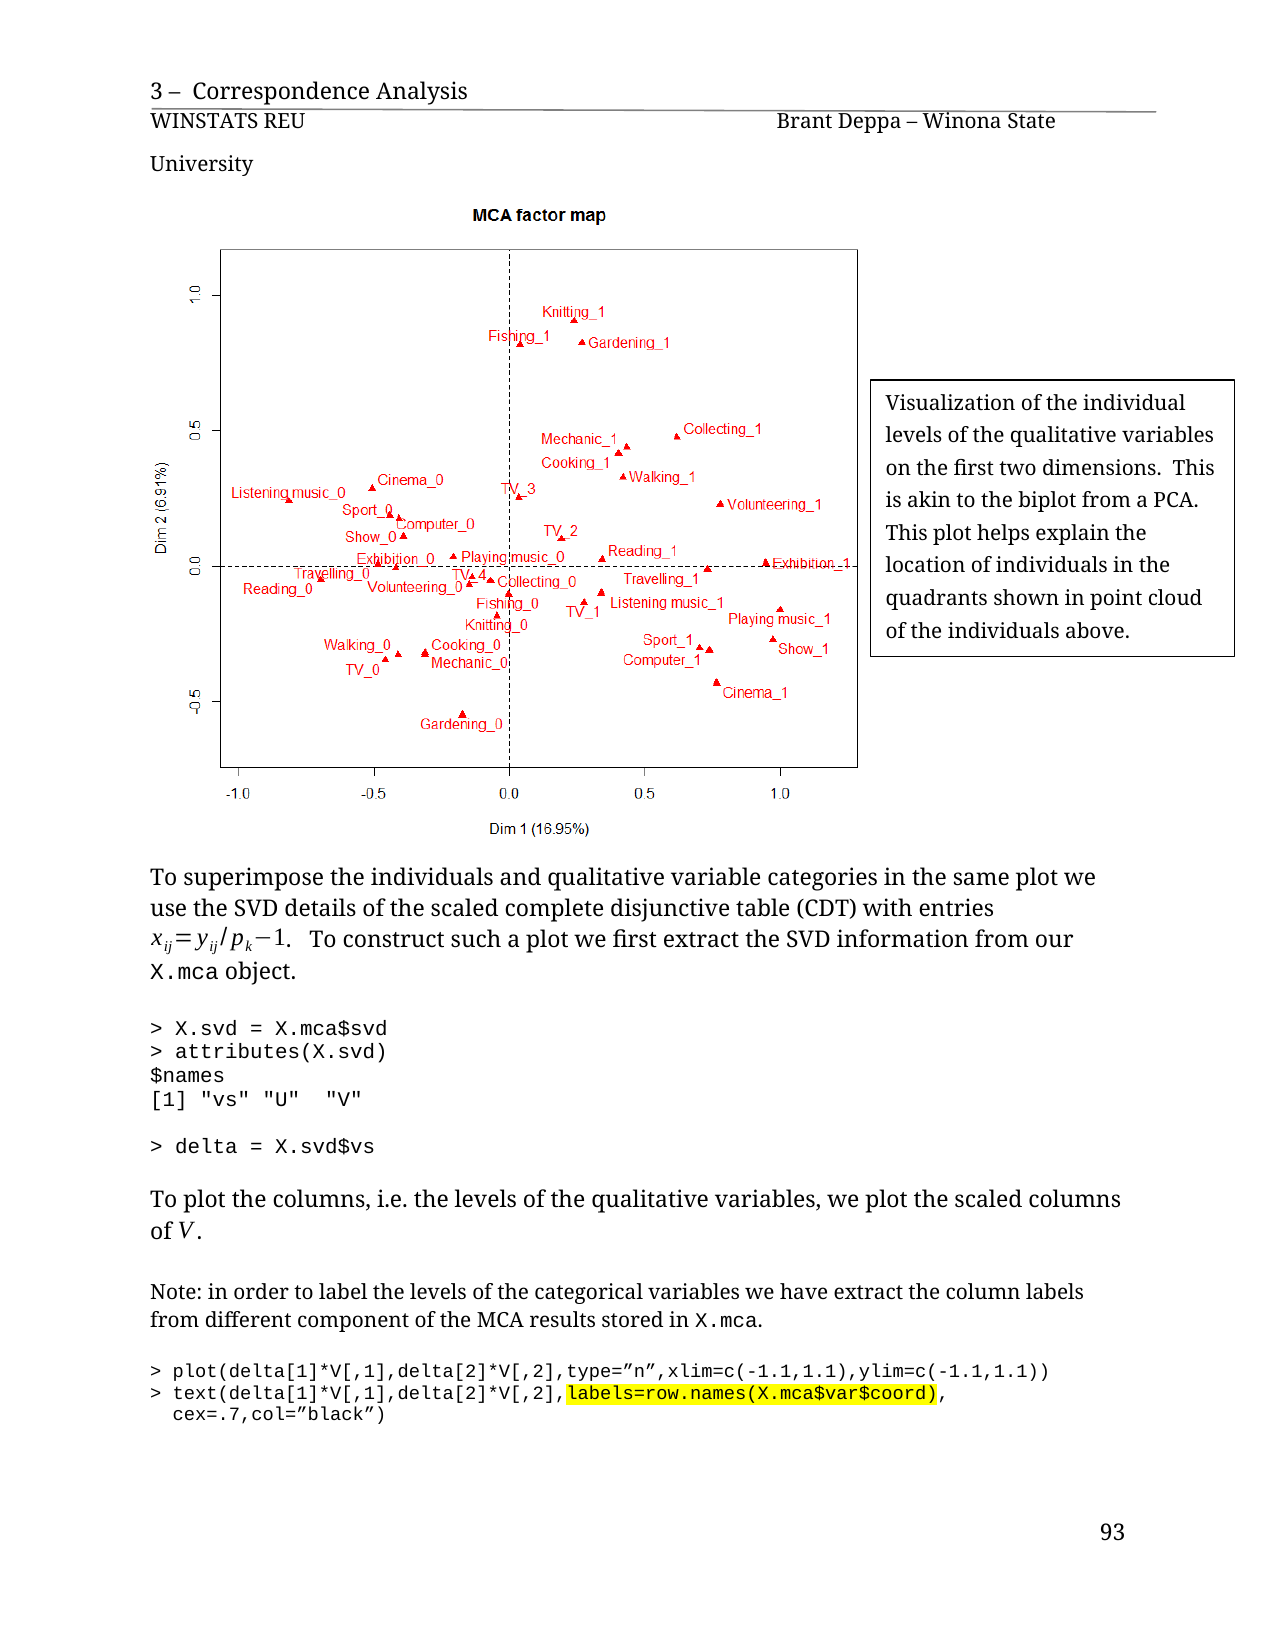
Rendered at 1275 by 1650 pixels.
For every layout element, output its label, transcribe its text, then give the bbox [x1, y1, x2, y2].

text > delta = X.svd$vs [150, 1136, 1125, 1160]
text [1] "vs" "U" "V" [150, 1089, 1125, 1112]
picture [150, 190, 862, 838]
text To superimpose the individuals and qualitative variable categories in the same plot we use the SVD details of the scaled complete disjunctive table (CDT) with entries . To construct such a plot we first extract the SVD information from our X.mca object. [150, 861, 1125, 987]
text To plot the columns, i.e. the levels of the qualitative variables, we plot the scaled columns of . Note: in order to label the levels of the categorical variables we have extract the column labels from different component of the MCA results stored in X.mca. [150, 1183, 1125, 1362]
text > plot(delta[1]*V[,1],delta[2]*V[,2],type=”n”,xlim=c(-1.1,1.1),ylim=c(-1.1,1.1)) [150, 1362, 1125, 1383]
text > X.svd = X.mca$svd [150, 1018, 1125, 1042]
text > attributes(X.svd) [150, 1042, 1125, 1065]
text $names [150, 1065, 1125, 1089]
text > text(delta[1]*V[,1],delta[2]*V[,2],labels=row.names(X.mca$var$coord), cex=.7,col=”black”) [150, 1383, 1125, 1454]
